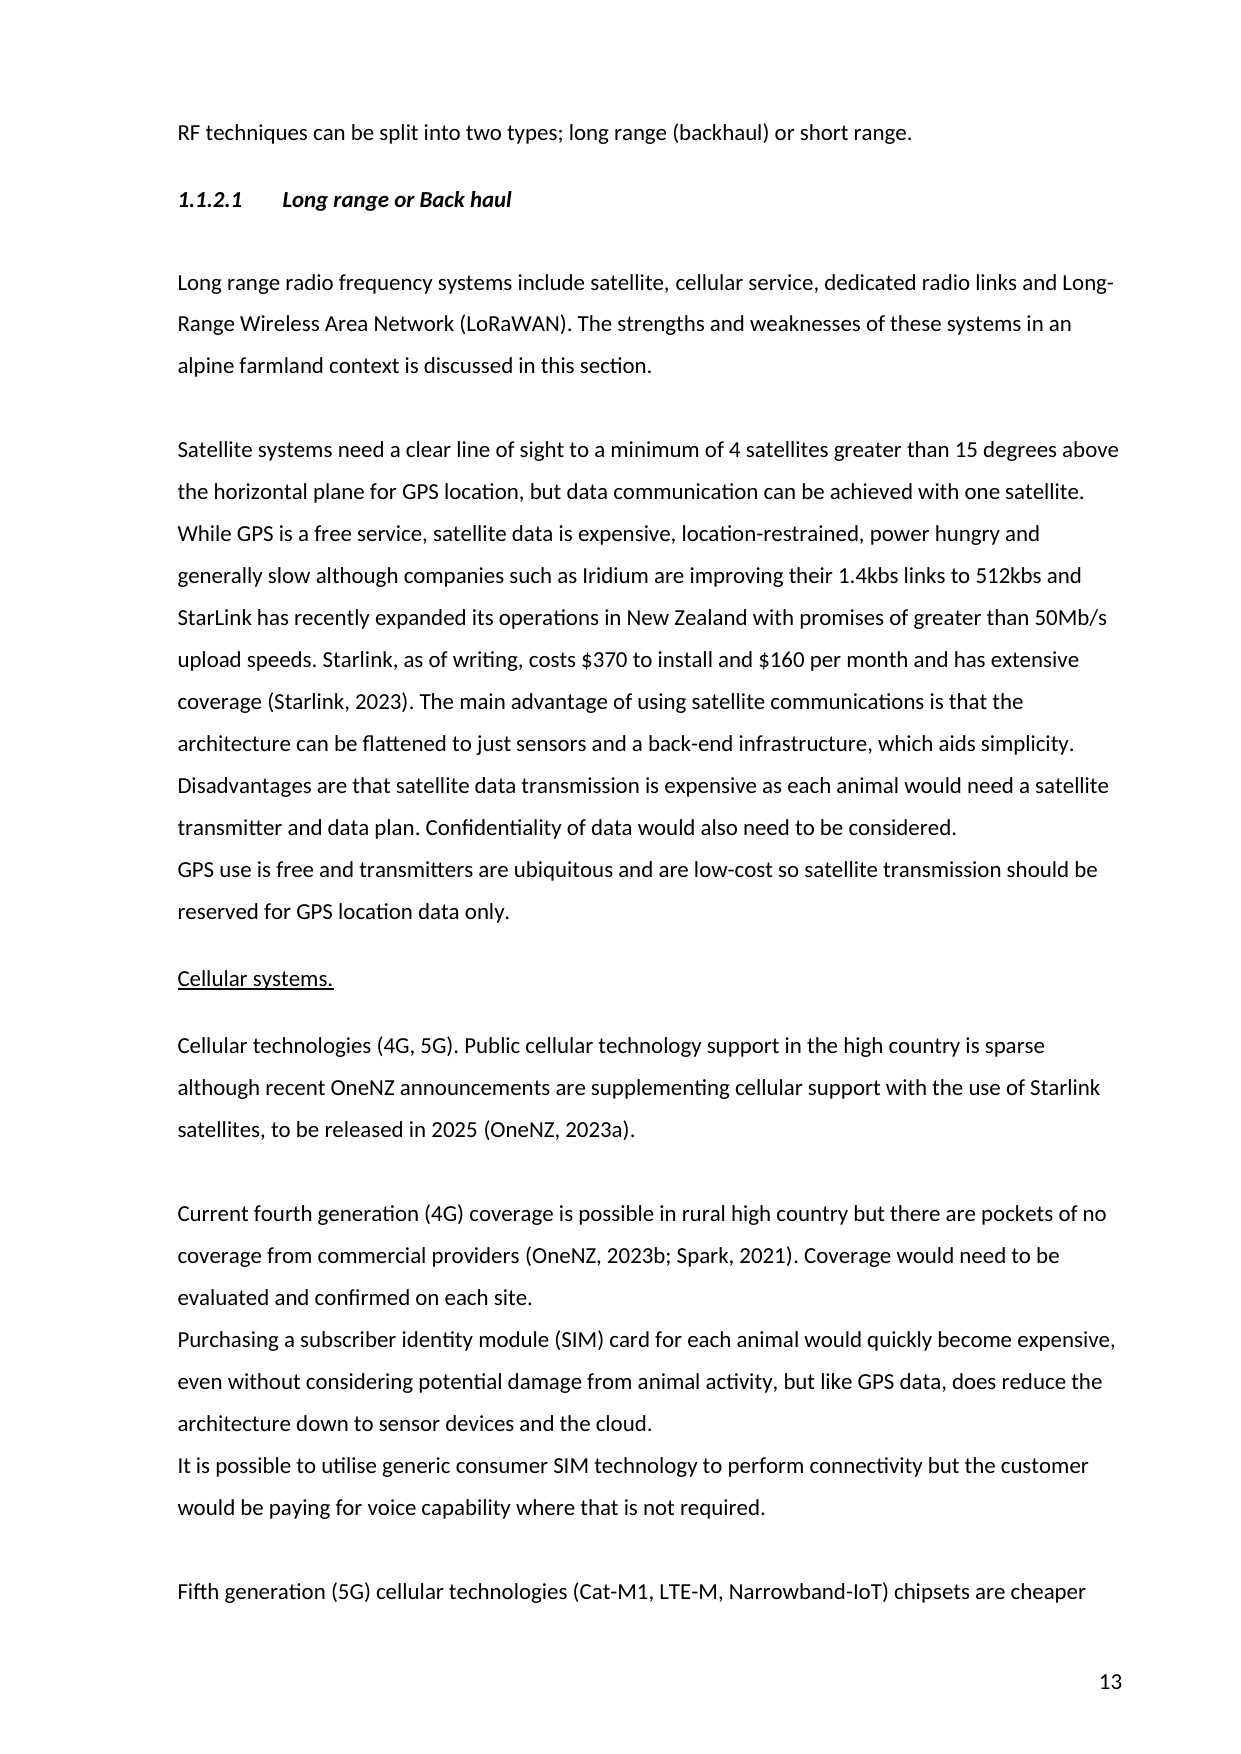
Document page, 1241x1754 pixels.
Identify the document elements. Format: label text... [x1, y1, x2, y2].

subtitle Long range or Back haul [177, 185, 1122, 213]
text Long range radio frequency systems include satellite, cellular service, dedicated radio links and Long-Range Wireless Area Network (LoRaWAN). The strengths and weaknesses of these systems in an alpine farmland context is discussed in this section. Satellite systems need a clear line of sight to a minimum of 4 satellites greater than 15 degrees above the horizontal plane for GPS location, but data communication can be achieved with one satellite. While GPS is a free service, satellite data is expensive, location-restrained, power hungry and generally slow although companies such as Iridium are improving their 1.4kbs links to 512kbs and StarLink has recently expanded its operations in New Zealand with promises of greater than 50Mb/s upload speeds. Starlink, as of writing, costs $370 to install and $160 per month and has extensive coverage (Starlink, 2023). The main advantage of using satellite communications is that the architecture can be flattened to just sensors and a back-end infrastructure, which aids simplicity. Disadvantages are that satellite data transmission is expensive as each animal would need a satellite transmitter and data plan. Confidentiality of data would also need to be considered. GPS use is free and transmitters are ubiquitous and are low-cost so satellite transmission should be reserved for GPS location data only. [177, 226, 1122, 925]
text Cellular systems. [177, 964, 1122, 992]
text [177, 1031, 1122, 1605]
text RF techniques can be split into two types; long range (backhaul) or short range. [177, 118, 1122, 146]
